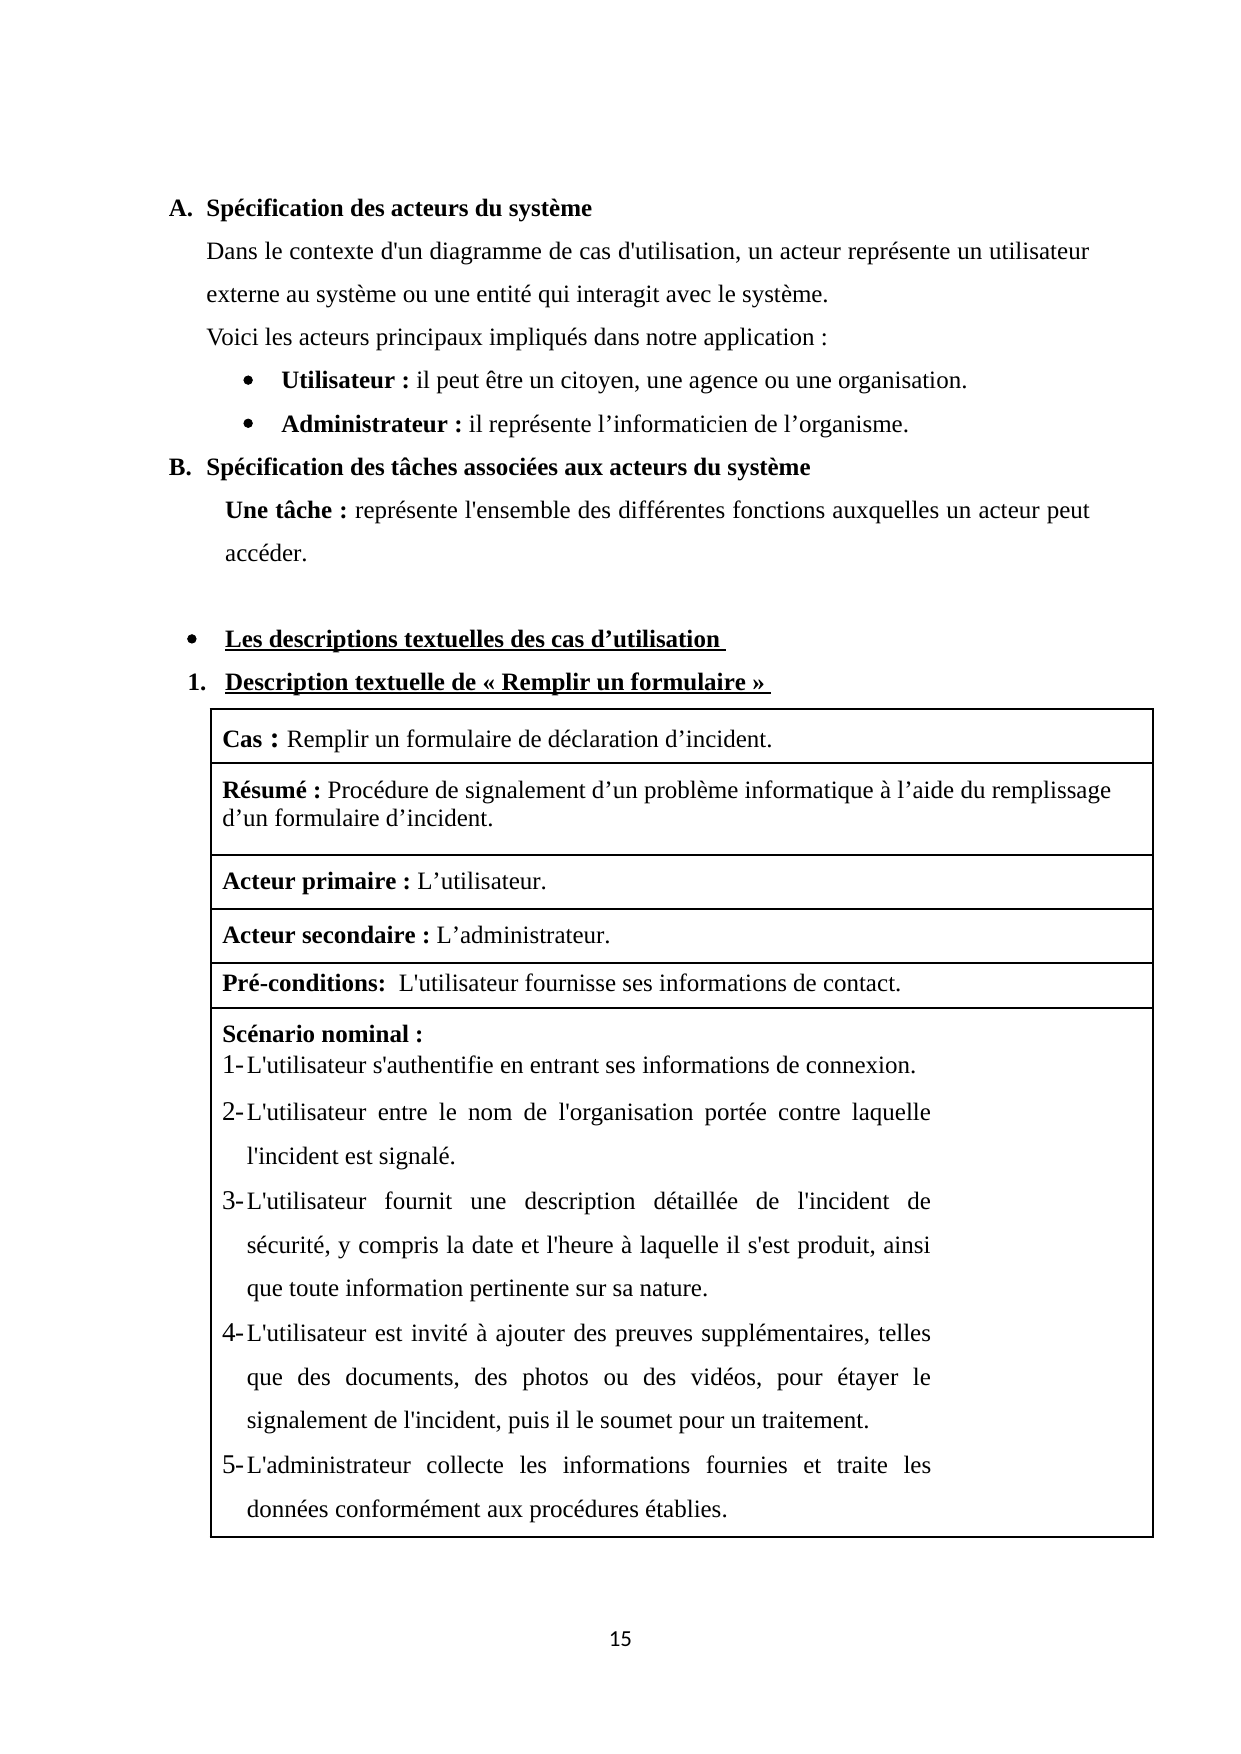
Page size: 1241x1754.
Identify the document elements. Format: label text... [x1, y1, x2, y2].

table_cell Pré-conditions: L'utilisateur fournisse ses informations de contact. [212, 964, 1152, 1007]
list Voici les acteurs principaux impliqués dans notre application : [206, 322, 1090, 351]
list Une tâche : représente l'ensemble des différentes fonctions auxquelles un acteur peut accéder. [225, 495, 1090, 567]
table_header Cas : Remplir un formulaire de déclaration d’incident. [212, 710, 1152, 762]
list Spécification des acteurs du système [169, 193, 1090, 222]
table_cell Acteur secondaire : L’administrateur. [212, 910, 1152, 962]
table_cell Scénario nominal : L'utilisateur s'authentifie en entrant ses informations de connexion. L'utilisateur entre le nom de l'organisation portée contre laquelle l'incident est signalé. L'utilisateur fournit une description détaillée de l'incident de sécurité, y compris la date et l'heure à laquelle il s'est produit, ainsi que toute information pertinente sur sa nature. L'utilisateur est invité à ajouter des preuves supplémentaires, telles que des documents, des photos ou des vidéos, pour étayer le signalement de l'incident, puis il le soumet pour un traitement. L'administrateur collecte les informations fournies et traite les données conformément aux procédures établies. [212, 1009, 1152, 1536]
list Utilisateur : il peut être un citoyen, une agence ou une organisation. [244, 366, 1090, 394]
list Administrateur : il représente l’informaticien de l’organisme. [244, 409, 1090, 437]
list Les descriptions textuelles des cas d’utilisation [187, 624, 1090, 653]
table_cell Résumé : Procédure de signalement d’un problème informatique à l’aide du remplissage d’un formulaire d’incident. [212, 764, 1152, 854]
list Dans le contexte d'un diagramme de cas d'utilisation, un acteur représente un utilisateur externe au système ou une entité qui interagit avec le système. [206, 236, 1090, 308]
list Spécification des tâches associées aux acteurs du système [169, 452, 1090, 481]
list Description textuelle de « Remplir un formulaire » [187, 667, 1090, 696]
table_cell Acteur primaire : L’utilisateur. [212, 856, 1152, 908]
